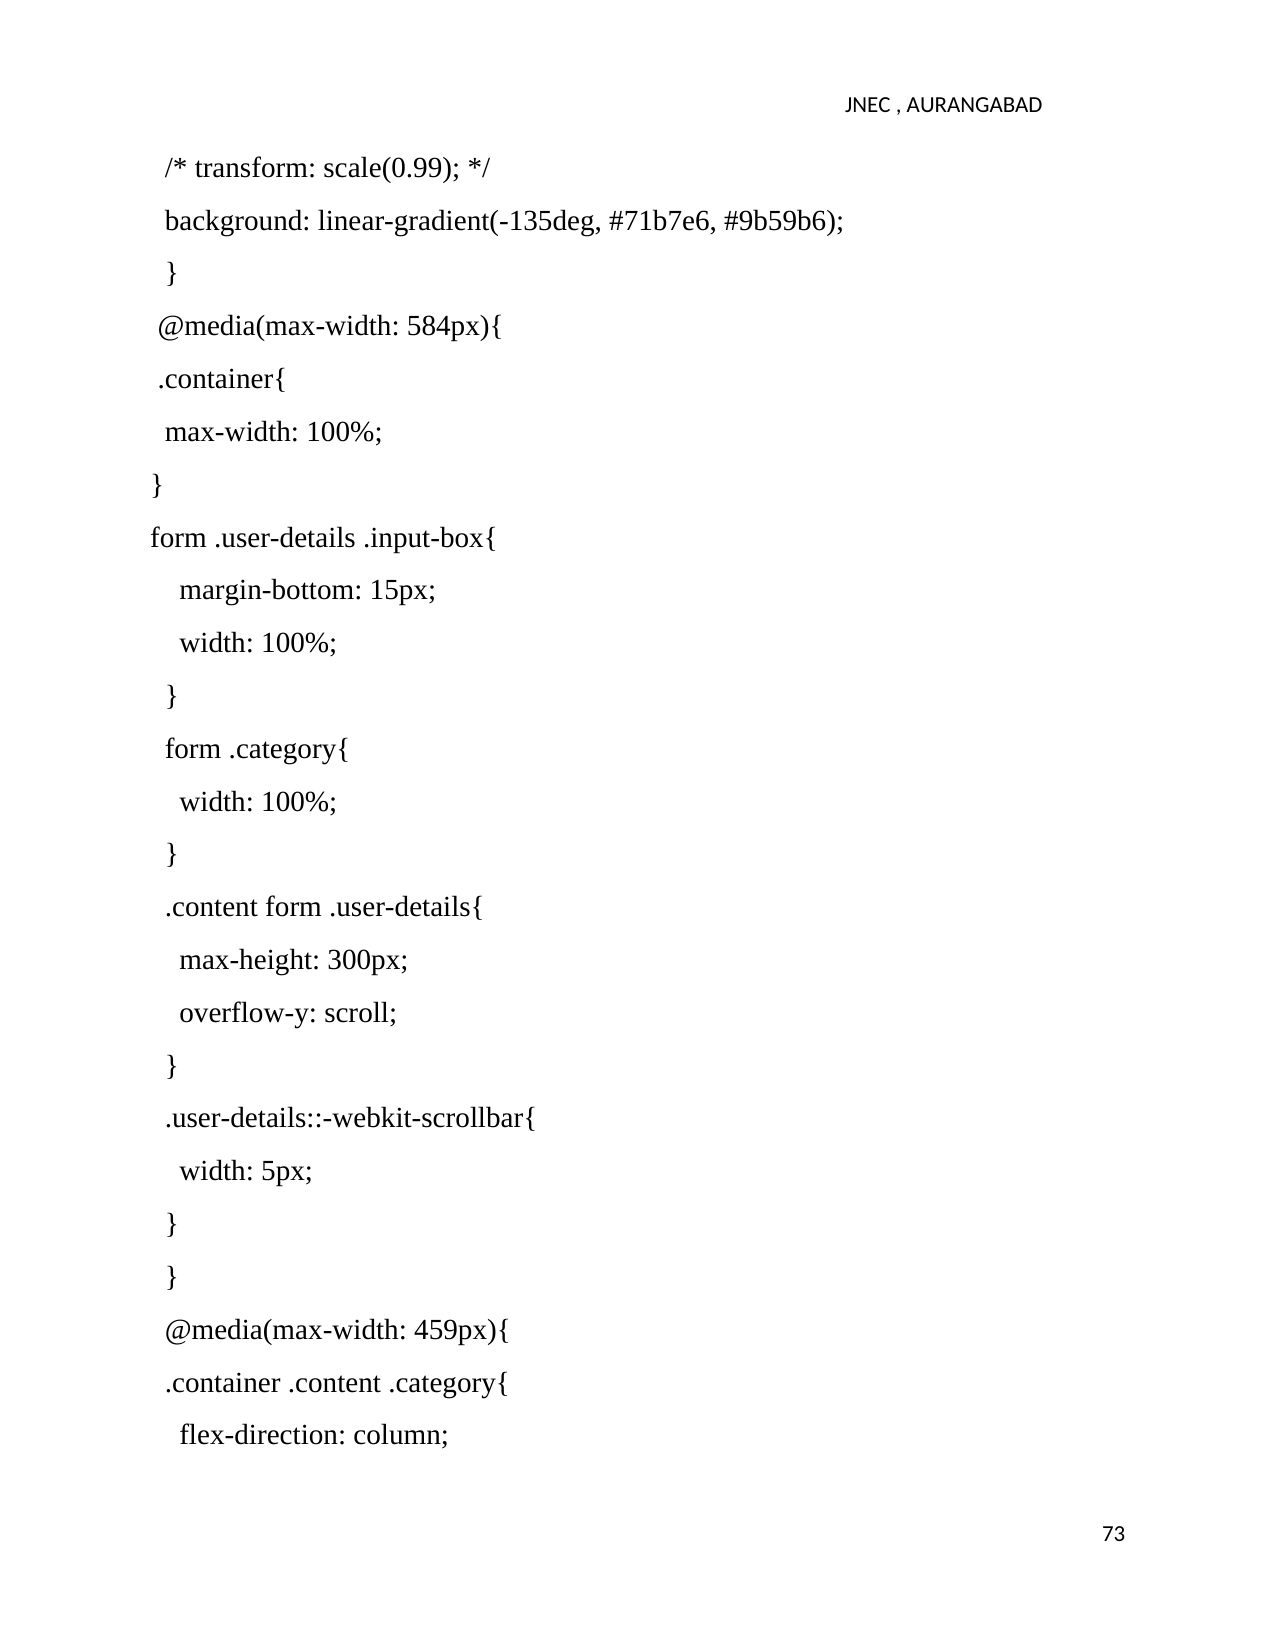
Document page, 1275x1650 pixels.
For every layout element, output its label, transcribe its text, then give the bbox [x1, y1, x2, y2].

text } [150, 467, 1125, 500]
text /* transform: scale(0.99); */ [150, 150, 1125, 183]
text width: 100%; [150, 625, 1125, 659]
text form .category{ [150, 731, 1125, 764]
text overflow-y: scroll; [150, 995, 1125, 1028]
text background: linear-gradient(-135deg, #71b7e6, #9b59b6); [150, 203, 1125, 236]
text margin-bottom: 15px; [150, 572, 1125, 606]
text form .user-details .input-box{ [150, 520, 1125, 553]
text width: 100%; [150, 784, 1125, 817]
text @media(max-width: 584px){ [150, 308, 1125, 342]
text .container .content .category{ [150, 1365, 1125, 1398]
text } [150, 837, 1125, 870]
text } [150, 1259, 1125, 1293]
text flex-direction: column; [150, 1417, 1125, 1451]
text } [150, 1048, 1125, 1081]
text } [150, 256, 1125, 289]
text } [150, 1206, 1125, 1240]
text .user-details::-webkit-scrollbar{ [150, 1101, 1125, 1134]
text .content form .user-details{ [150, 889, 1125, 923]
text } [150, 678, 1125, 712]
text .container{ [150, 361, 1125, 395]
text width: 5px; [150, 1153, 1125, 1187]
text max-height: 300px; [150, 942, 1125, 976]
text @media(max-width: 459px){ [150, 1312, 1125, 1345]
text max-width: 100%; [150, 414, 1125, 448]
